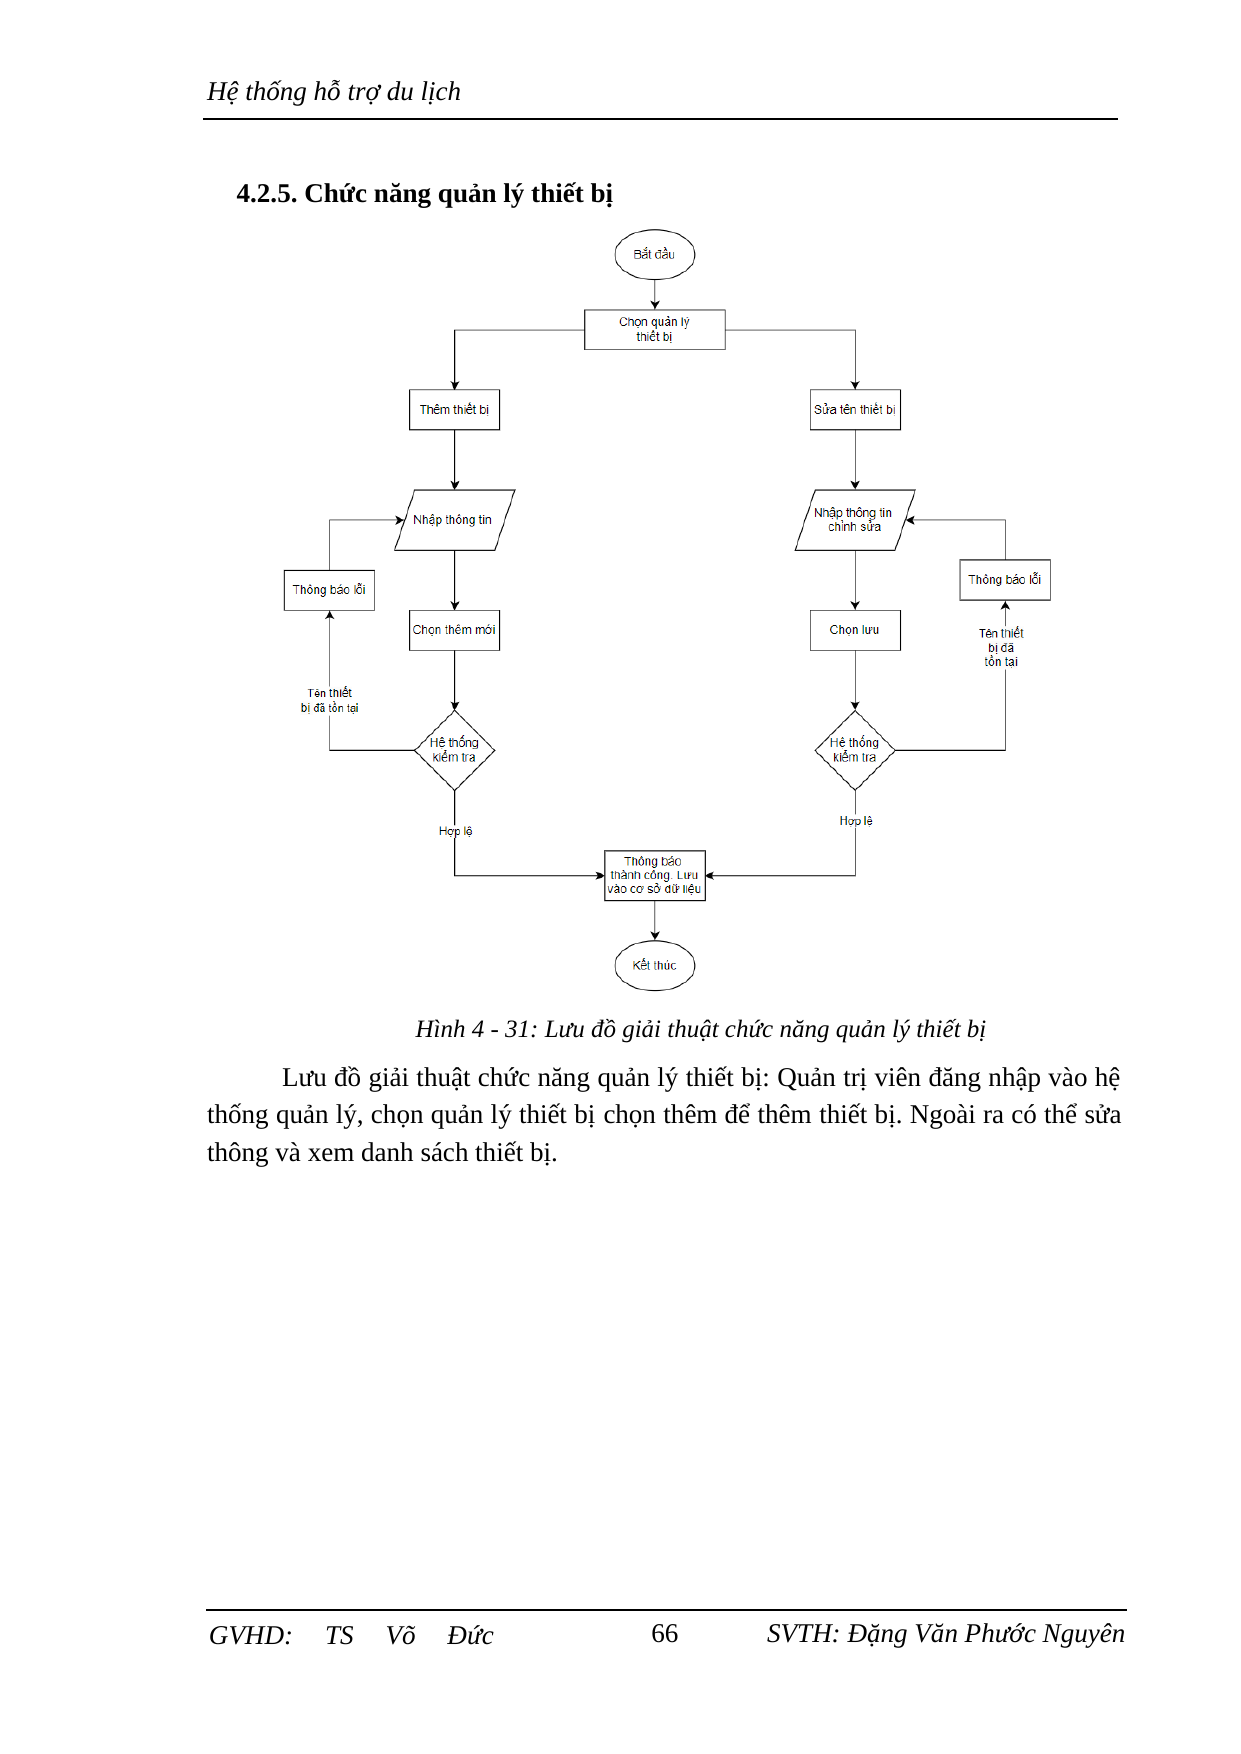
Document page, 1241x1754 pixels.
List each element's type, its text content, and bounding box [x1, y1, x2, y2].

text Lưu đồ giải thuật chức năng quản lý thiết bị: Quản trị viên đăng nhập vào hệ thống quản lý, chọn quản lý thiết bị chọn thêm để thêm thiết bị. Ngoài ra có thể sửa thông và xem danh sách thiết bị. [207, 1061, 1122, 1167]
text Hình 4 - 31: Lưu đồ giải thuật chức năng quản lý thiết bị [207, 1014, 1122, 1043]
picture [271, 227, 1057, 996]
subtitle Chức năng quản lý thiết bị [236, 177, 1122, 208]
